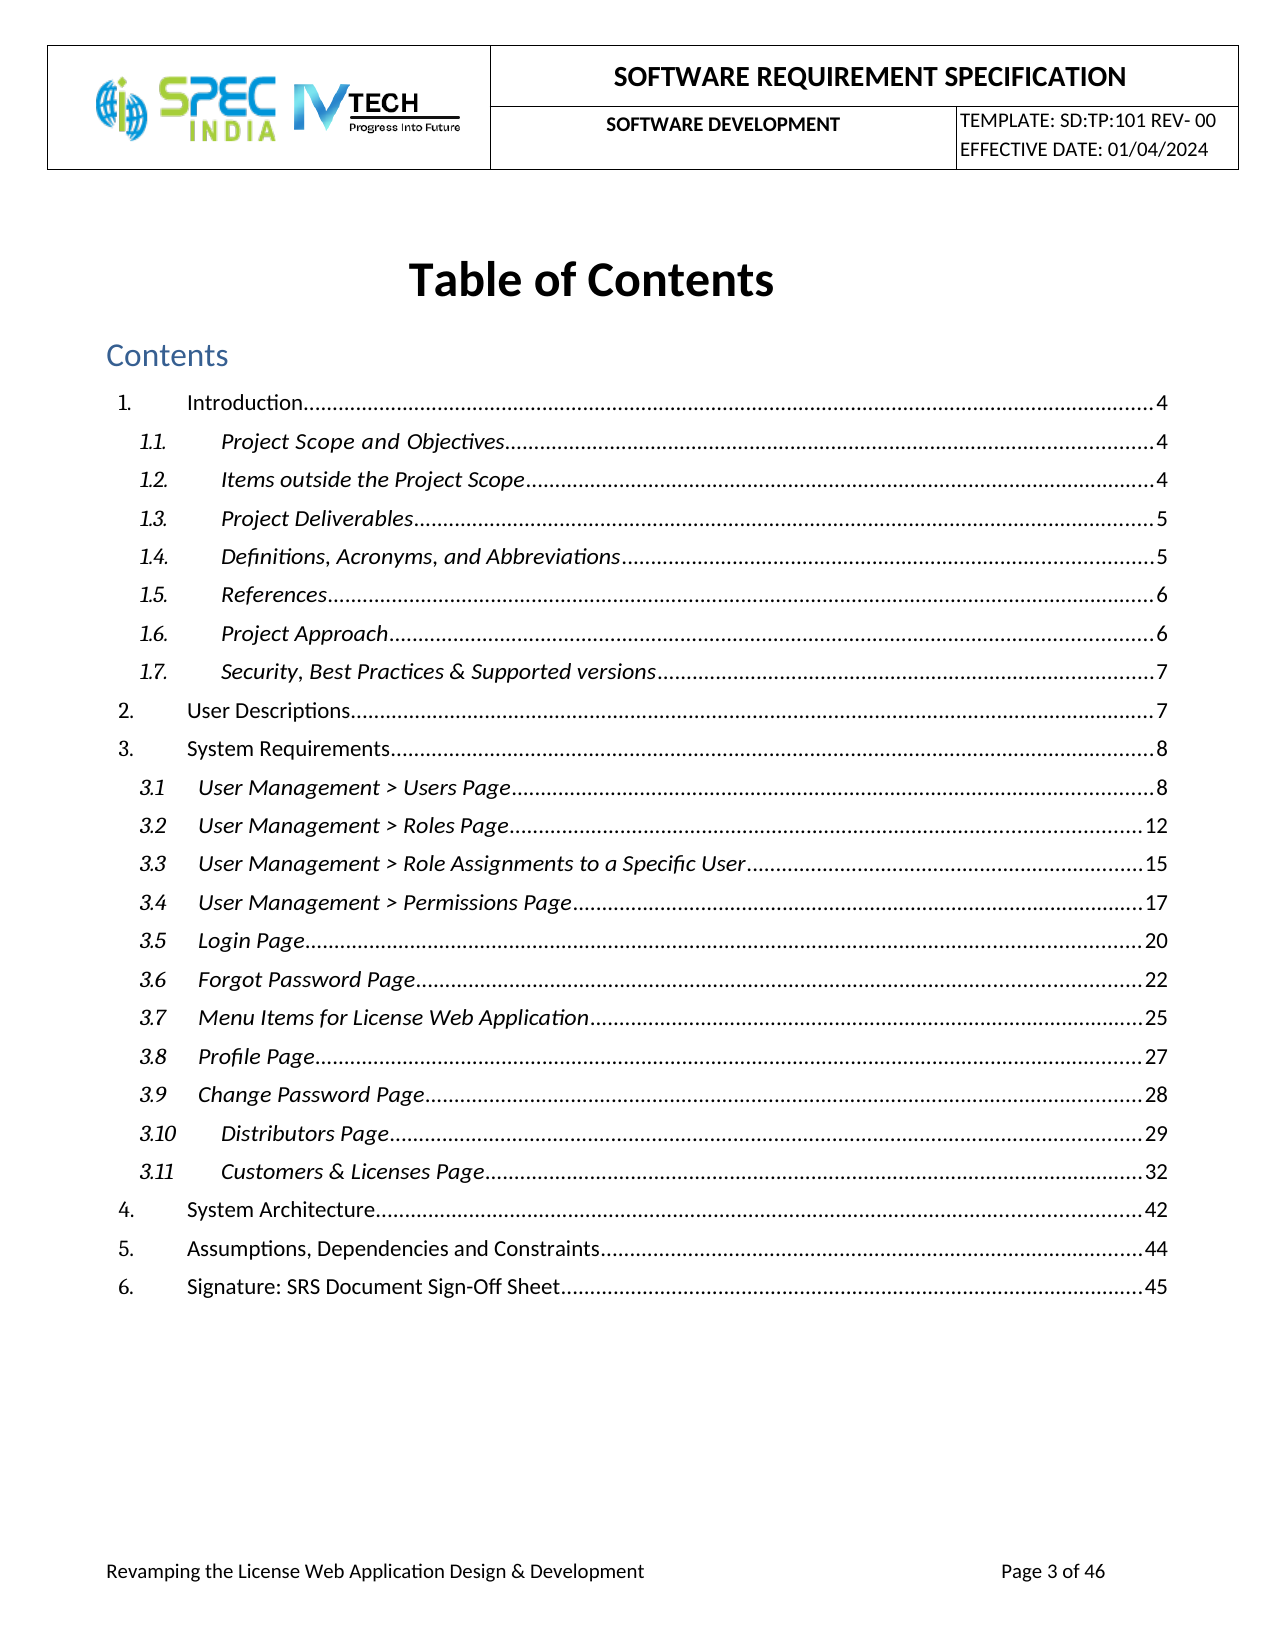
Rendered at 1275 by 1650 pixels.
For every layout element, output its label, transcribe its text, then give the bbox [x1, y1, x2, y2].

picture [100, 91, 106, 104]
picture [283, 72, 473, 143]
picture [96, 75, 277, 143]
picture [107, 90, 112, 101]
text Table of Contents [177, 248, 1006, 309]
